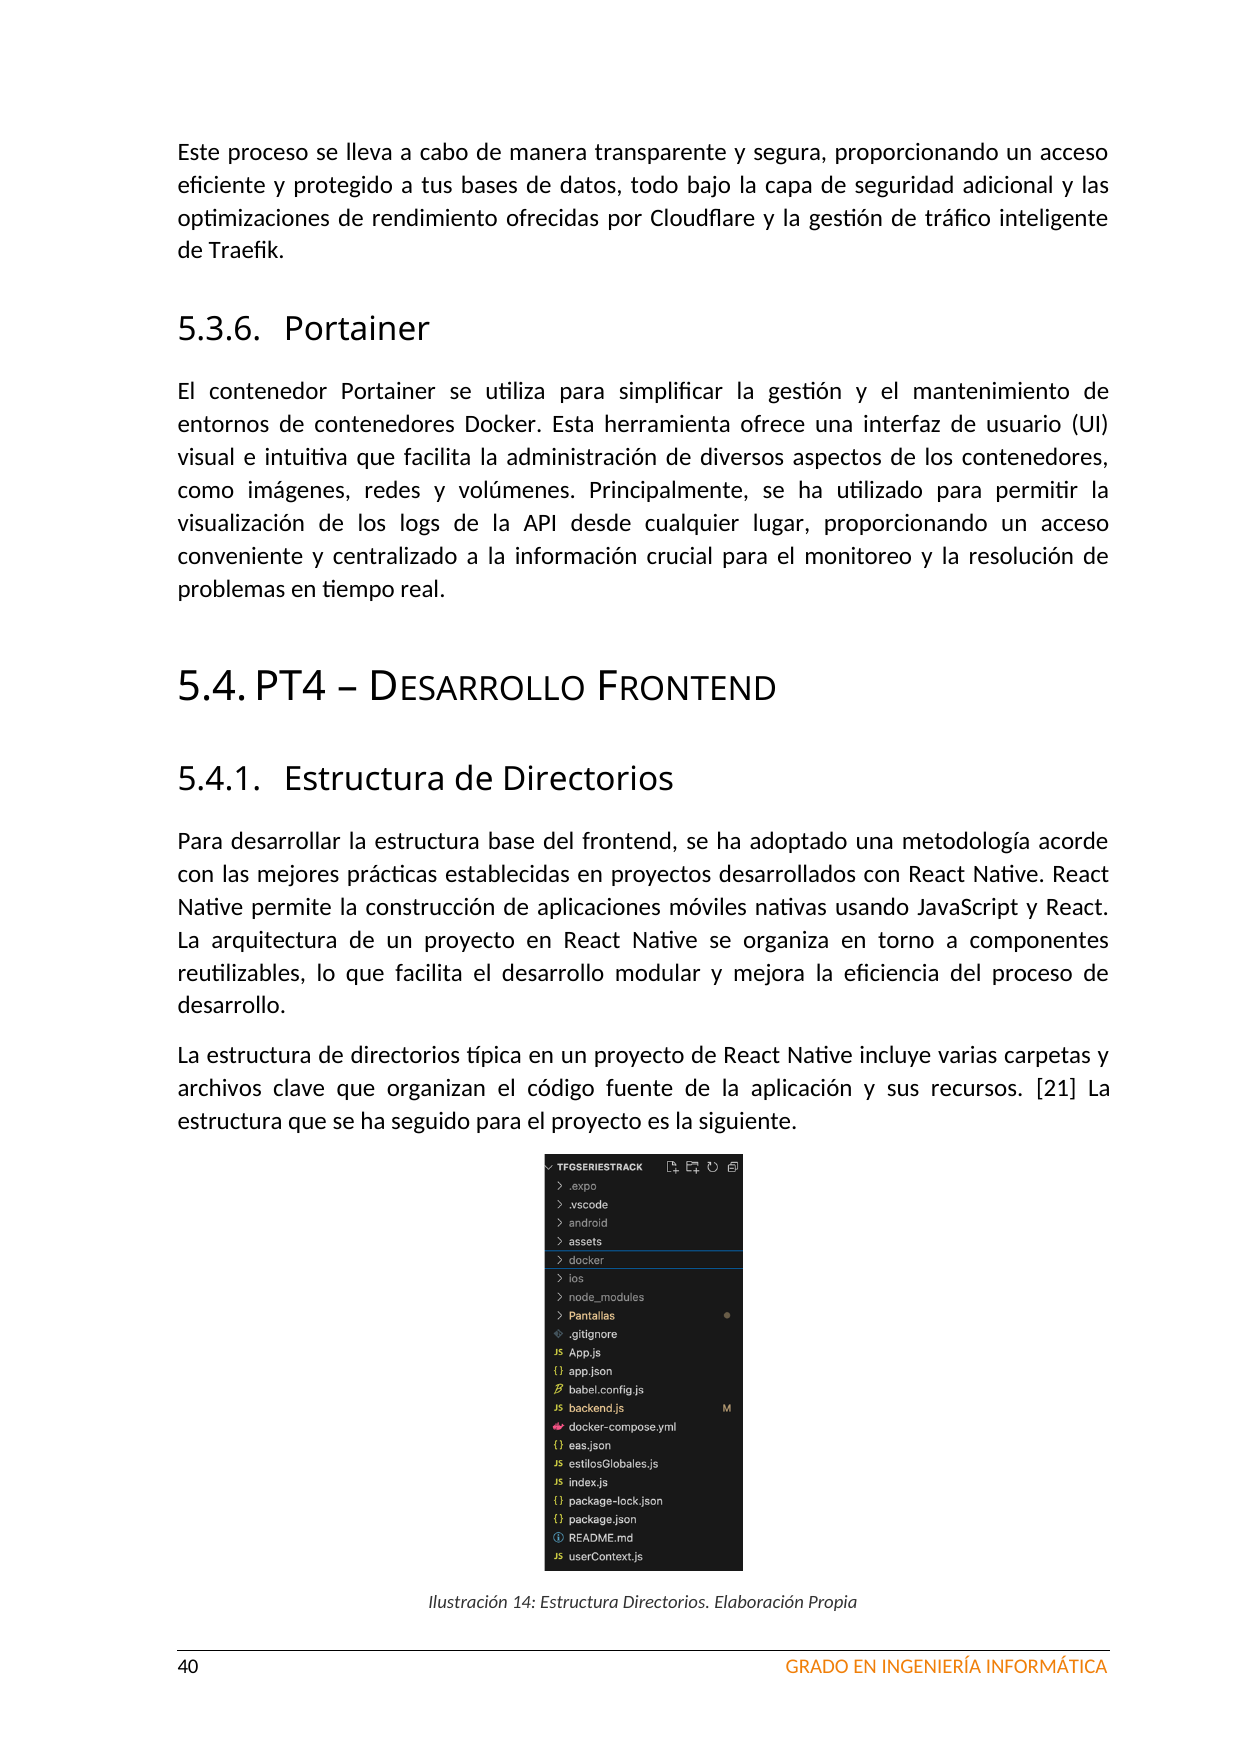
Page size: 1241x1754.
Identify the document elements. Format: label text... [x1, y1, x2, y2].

subtitle Portainer [177, 305, 1110, 350]
text Para desarrollar la estructura base del frontend, se ha adoptado una metodología acorde con las mejores prácticas establecidas en proyectos desarrollados con React Native. React Native permite la construcción de aplicaciones móviles nativas usando JavaScript y React. La arquitectura de un proyecto en React Native se organiza en torno a componentes reutilizables, lo que facilita el desarrollo modular y mejora la eficiencia del proceso de desarrollo. [177, 825, 1110, 1020]
text La estructura de directorios típica en un proyecto de React Native incluye varias carpetas y archivos clave que organizan el código fuente de la aplicación y sus recursos. La estructura que se ha seguido para el proyecto es la siguiente. [177, 1039, 1110, 1136]
picture [544, 1154, 743, 1571]
text El contenedor Portainer se utiliza para simplificar la gestión y el mantenimiento de entornos de contenedores Docker. Esta herramienta ofrece una interfaz de usuario (UI) visual e intuitiva que facilita la administración de diversos aspectos de los contenedores, como imágenes, redes y volúmenes. Principalmente, se ha utilizado para permitir la visualización de los logs de la API desde cualquier lugar, proporcionando un acceso conveniente y centralizado a la información crucial para el monitoreo y la resolución de problemas en tiempo real. [177, 375, 1110, 603]
subtitle PT4 – Desarrollo Frontend [177, 656, 1110, 713]
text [177, 136, 1110, 265]
subtitle Estructura de Directorios [177, 754, 1110, 800]
text Ilustración 14: Estructura Directorios. Elaboración Propia [177, 1590, 1110, 1613]
